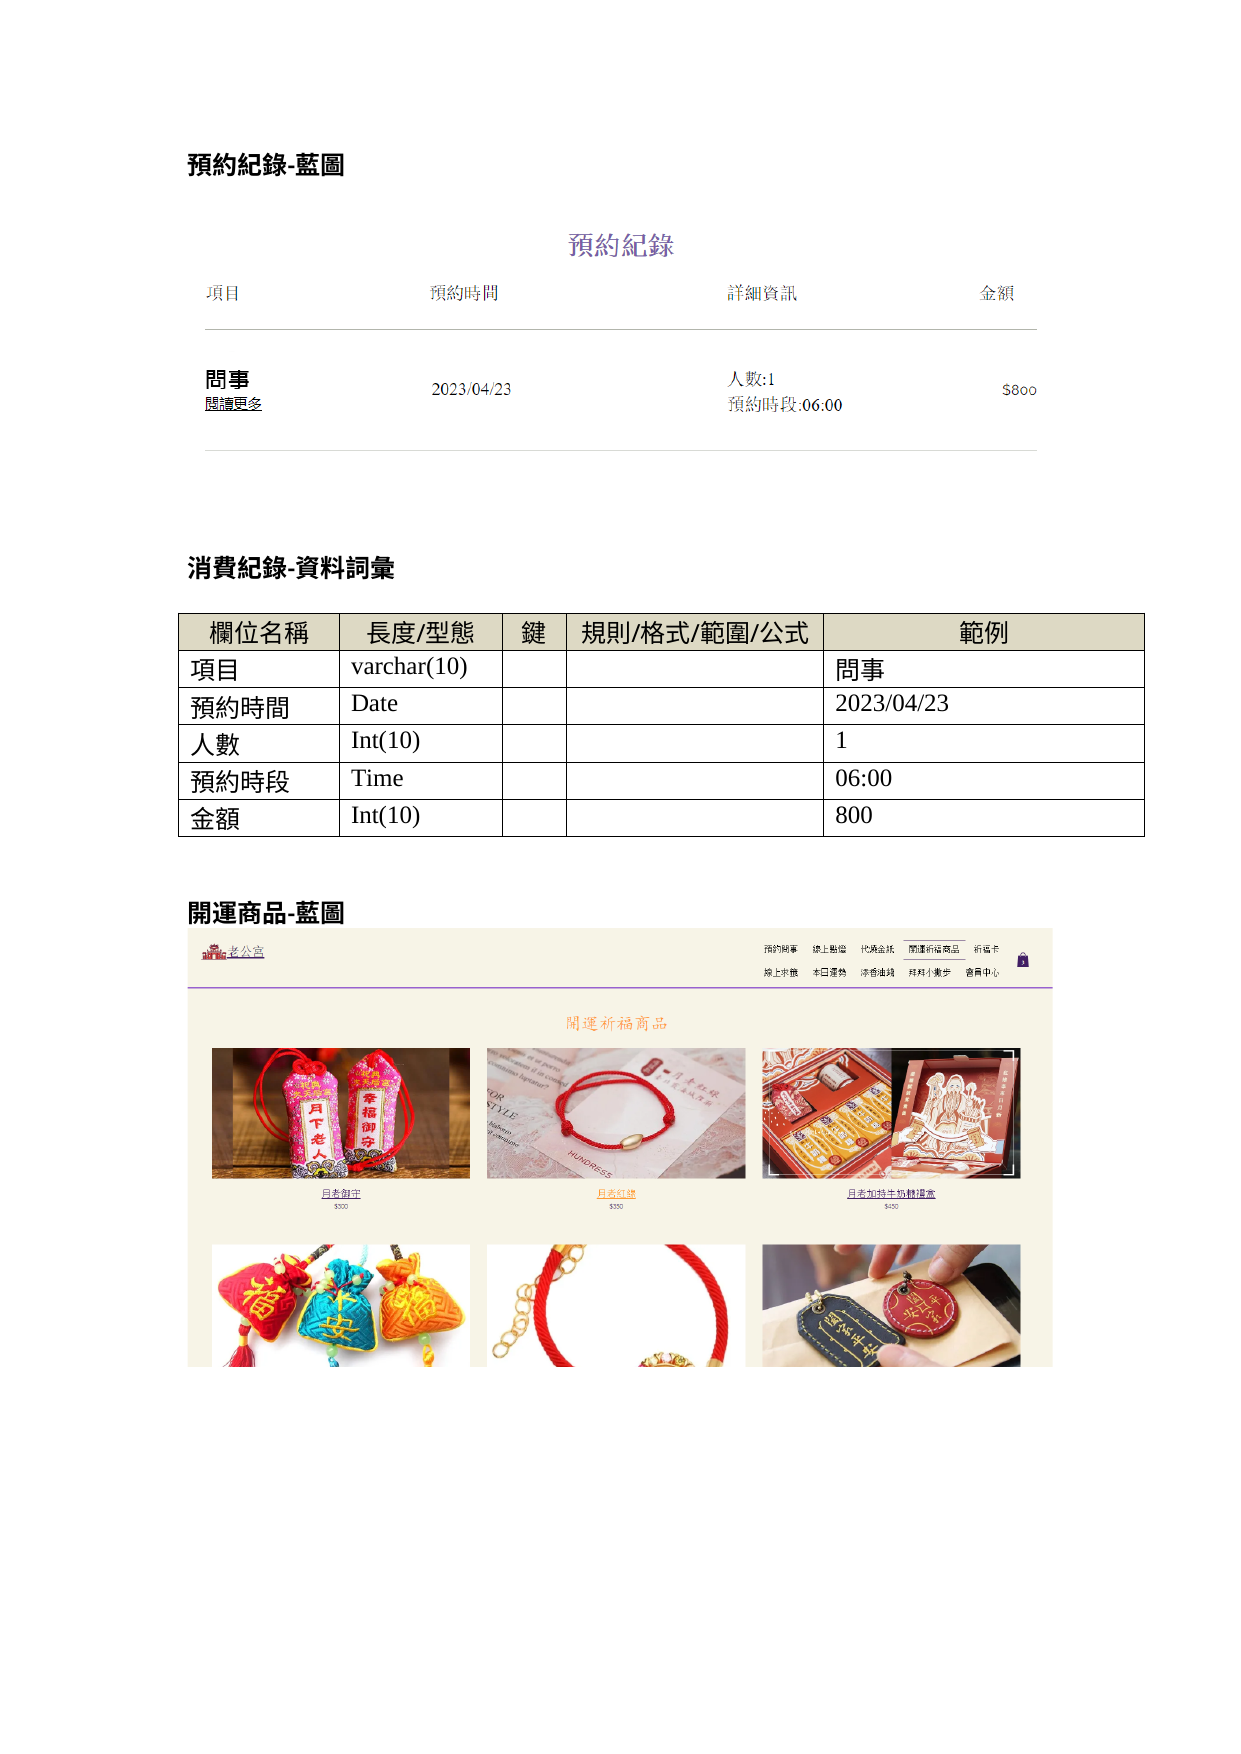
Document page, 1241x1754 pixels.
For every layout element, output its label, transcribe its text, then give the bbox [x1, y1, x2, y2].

table_header [824, 614, 1144, 650]
table_cell [179, 688, 339, 724]
table_cell [567, 725, 823, 762]
table_cell [503, 763, 566, 799]
table_cell Int(10) [340, 800, 502, 836]
table_cell [179, 725, 339, 762]
table_cell [567, 651, 823, 687]
table_cell [503, 651, 566, 687]
table_cell [567, 688, 823, 724]
table_header [179, 614, 339, 650]
table_cell 800 [824, 800, 1144, 836]
table_cell [179, 651, 339, 687]
table_cell varchar(10) [340, 651, 502, 687]
picture [187, 211, 1054, 554]
table_cell Date [340, 688, 502, 724]
table_header [340, 614, 502, 650]
text 預約紀錄-藍圖 [187, 150, 1053, 181]
picture [187, 928, 1053, 1367]
table_cell [567, 800, 823, 836]
table_cell 1 [824, 725, 1144, 762]
table_cell [567, 763, 823, 799]
table_cell [824, 651, 1144, 687]
text 消費紀錄-資料詞彙 [187, 554, 1053, 584]
table_cell [179, 763, 339, 799]
text 開運商品-藍圖 [187, 898, 1053, 928]
table_cell Int(10) [340, 725, 502, 762]
table_cell Time [340, 763, 502, 799]
table_cell [503, 725, 566, 762]
table_cell [179, 800, 339, 836]
table_header [503, 614, 566, 650]
table_header [567, 614, 823, 650]
table_cell [503, 688, 566, 724]
table_cell 06:00 [824, 763, 1144, 799]
table_cell 2023/04/23 [824, 688, 1144, 724]
table_cell [503, 800, 566, 836]
